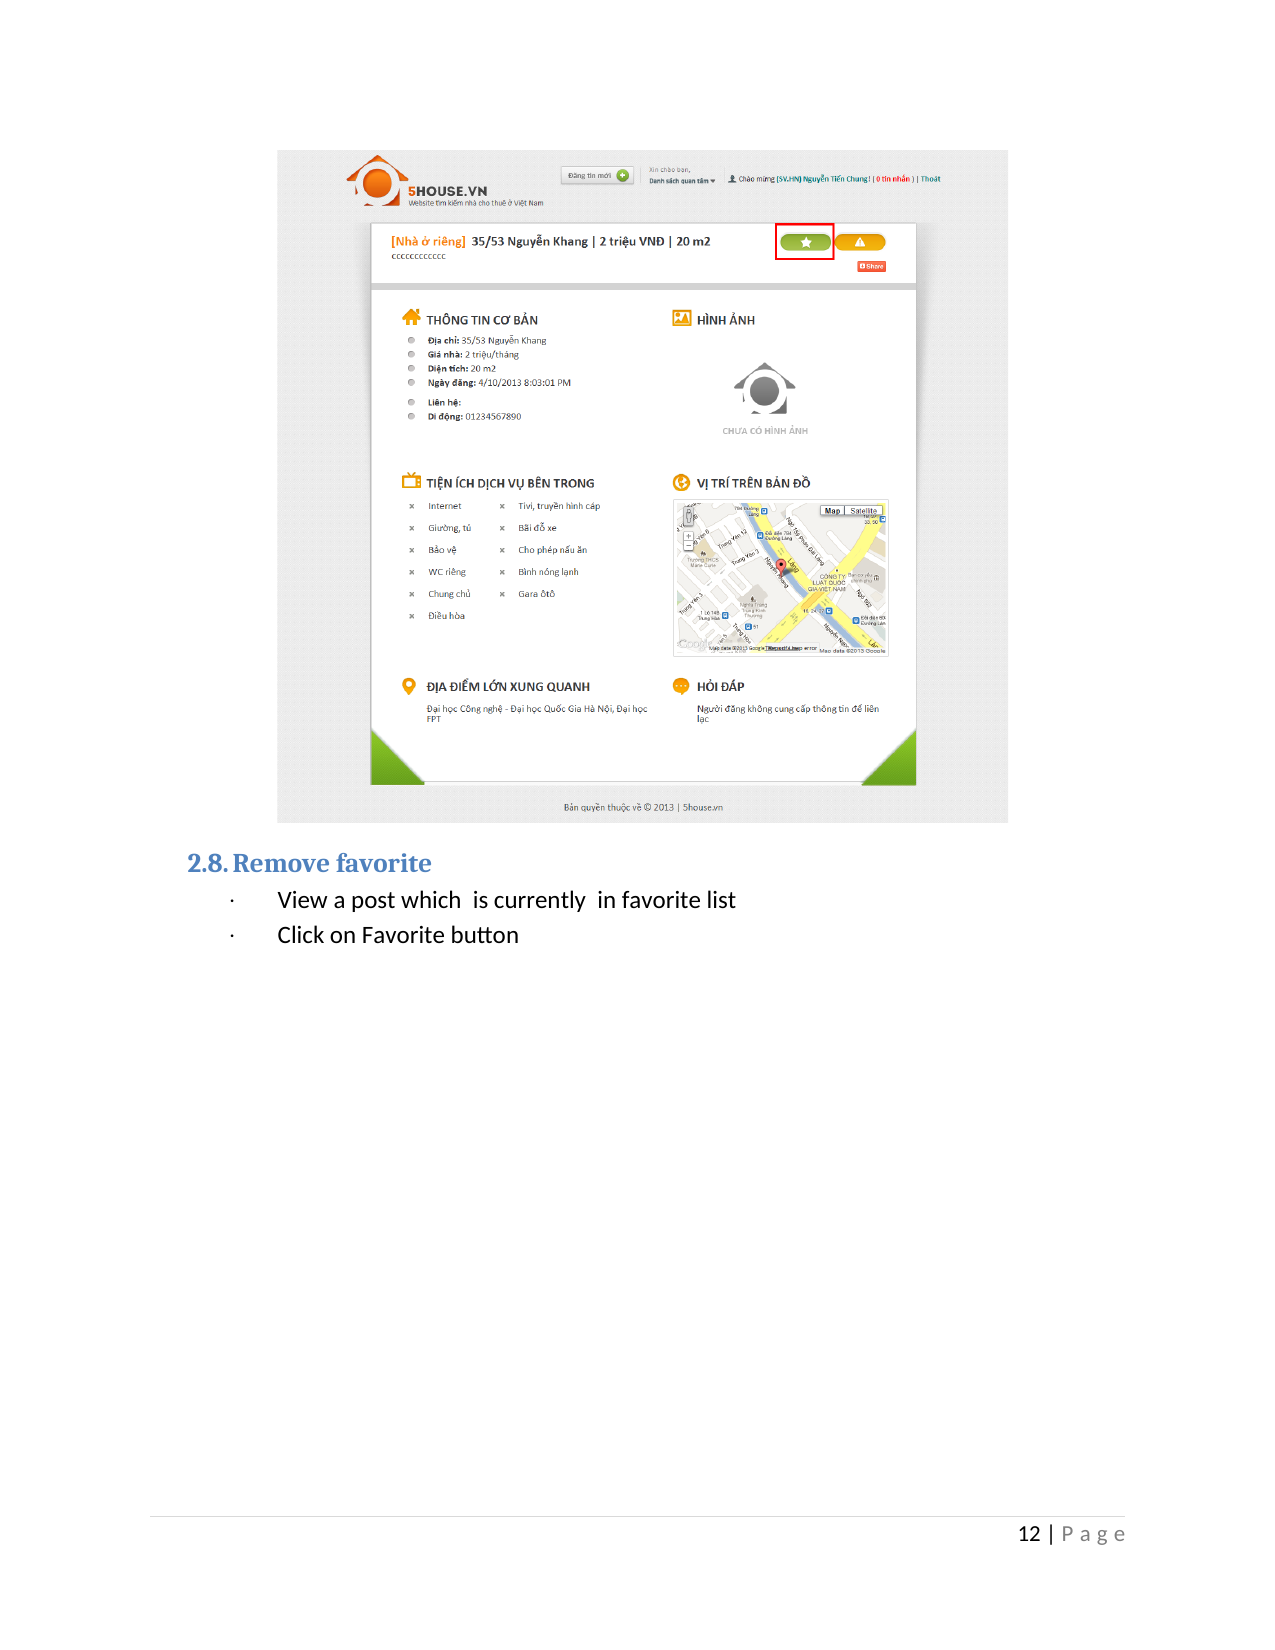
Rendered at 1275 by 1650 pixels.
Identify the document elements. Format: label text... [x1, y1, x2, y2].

list View a post which is currently in favorite list [225, 884, 1125, 914]
subtitle Remove favorite [187, 848, 1125, 879]
list Click on Favorite button [225, 919, 1125, 949]
picture [277, 150, 1009, 823]
